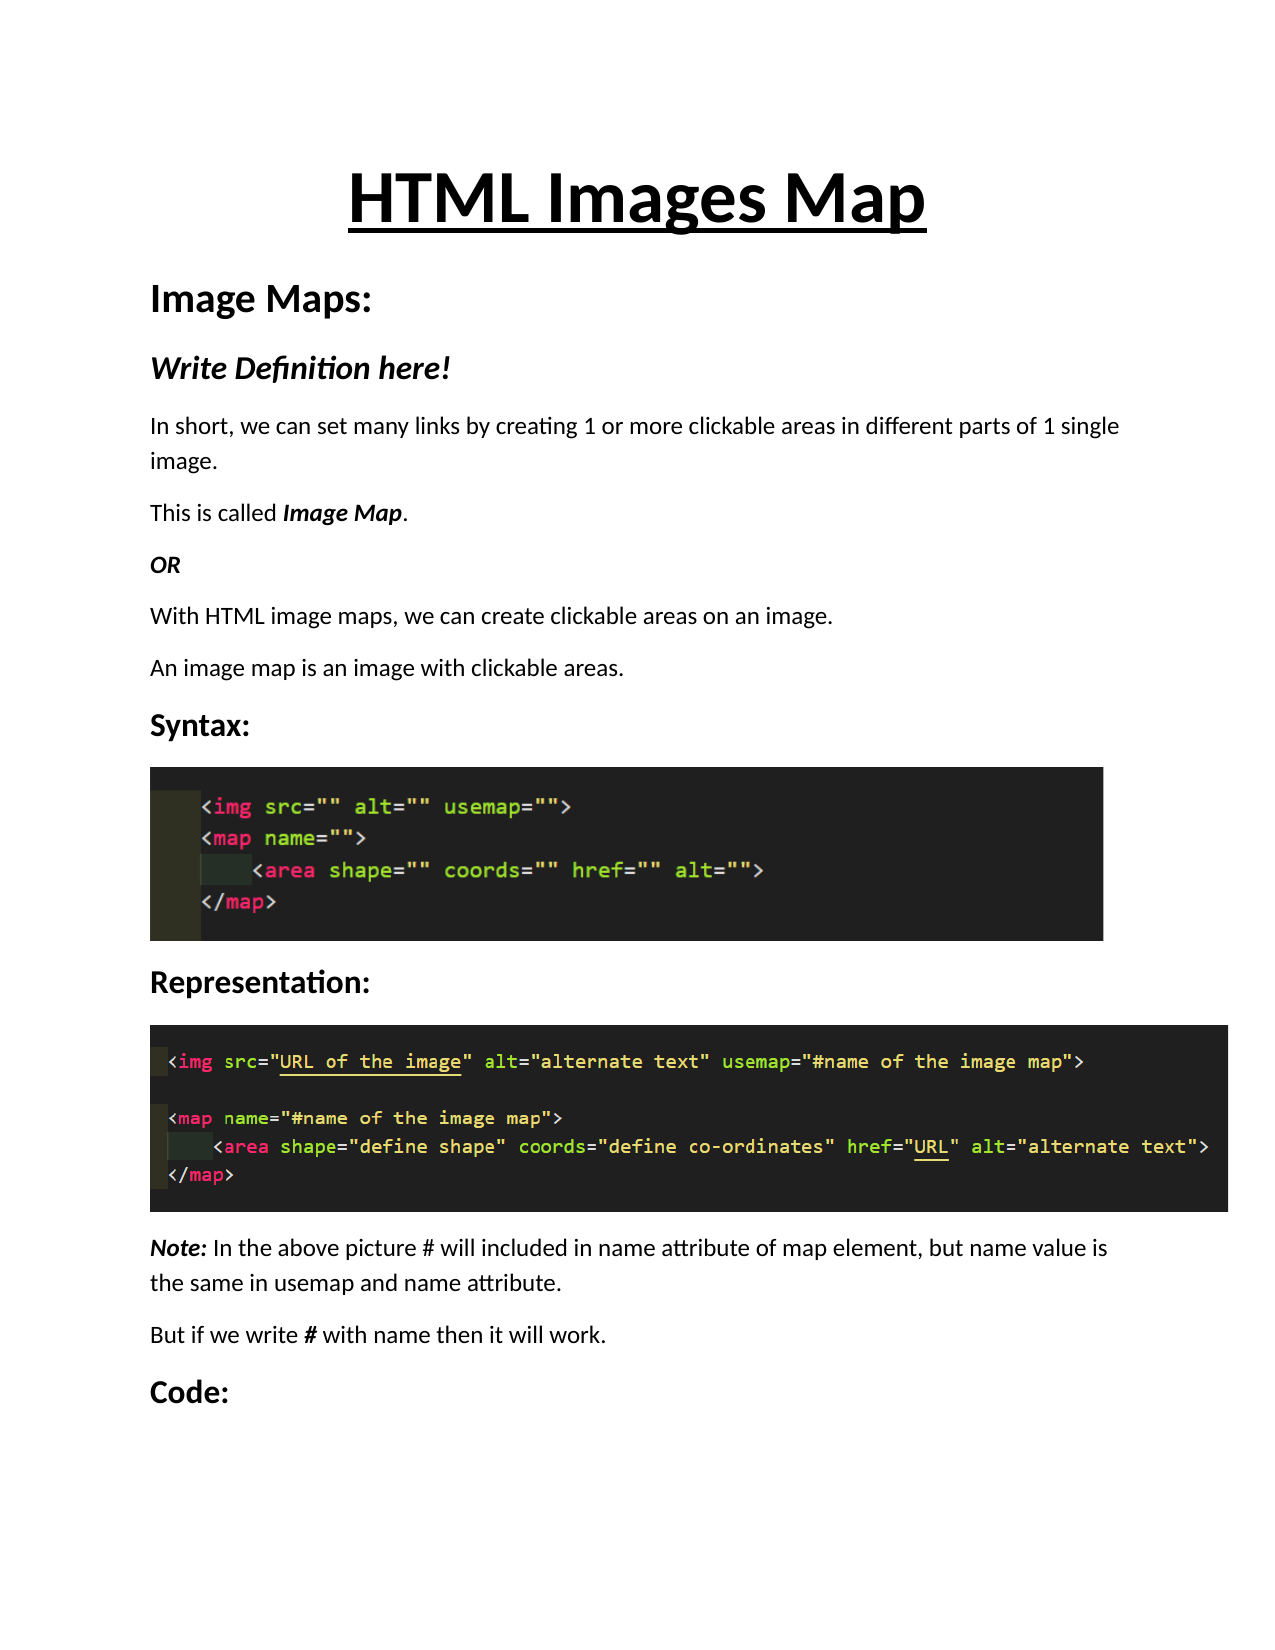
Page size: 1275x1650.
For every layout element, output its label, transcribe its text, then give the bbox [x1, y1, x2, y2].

text Code: [150, 1371, 1125, 1412]
text In short, we can set many links by creating 1 or more clickable areas in different parts of 1 single image. [150, 410, 1125, 476]
text HTML Images Map [150, 150, 1125, 242]
picture [150, 767, 1104, 941]
text Representation: [150, 961, 1125, 1002]
text Syntax: [150, 704, 1125, 744]
text Write Definition here! [150, 347, 1125, 388]
text An image map is an image with clickable areas. [150, 652, 1125, 683]
text Note: In the above picture # will included in name attribute of map element, but name value is the same in usemap and name attribute. [150, 1232, 1125, 1298]
text This is called Image Map. [150, 497, 1125, 528]
text OR [150, 549, 1125, 579]
text With HTML image maps, we can create clickable areas on an image. [150, 600, 1125, 631]
text But if we write # with name then it will work. [150, 1319, 1125, 1350]
text Image Maps: [150, 272, 1125, 323]
picture [150, 1025, 1229, 1212]
